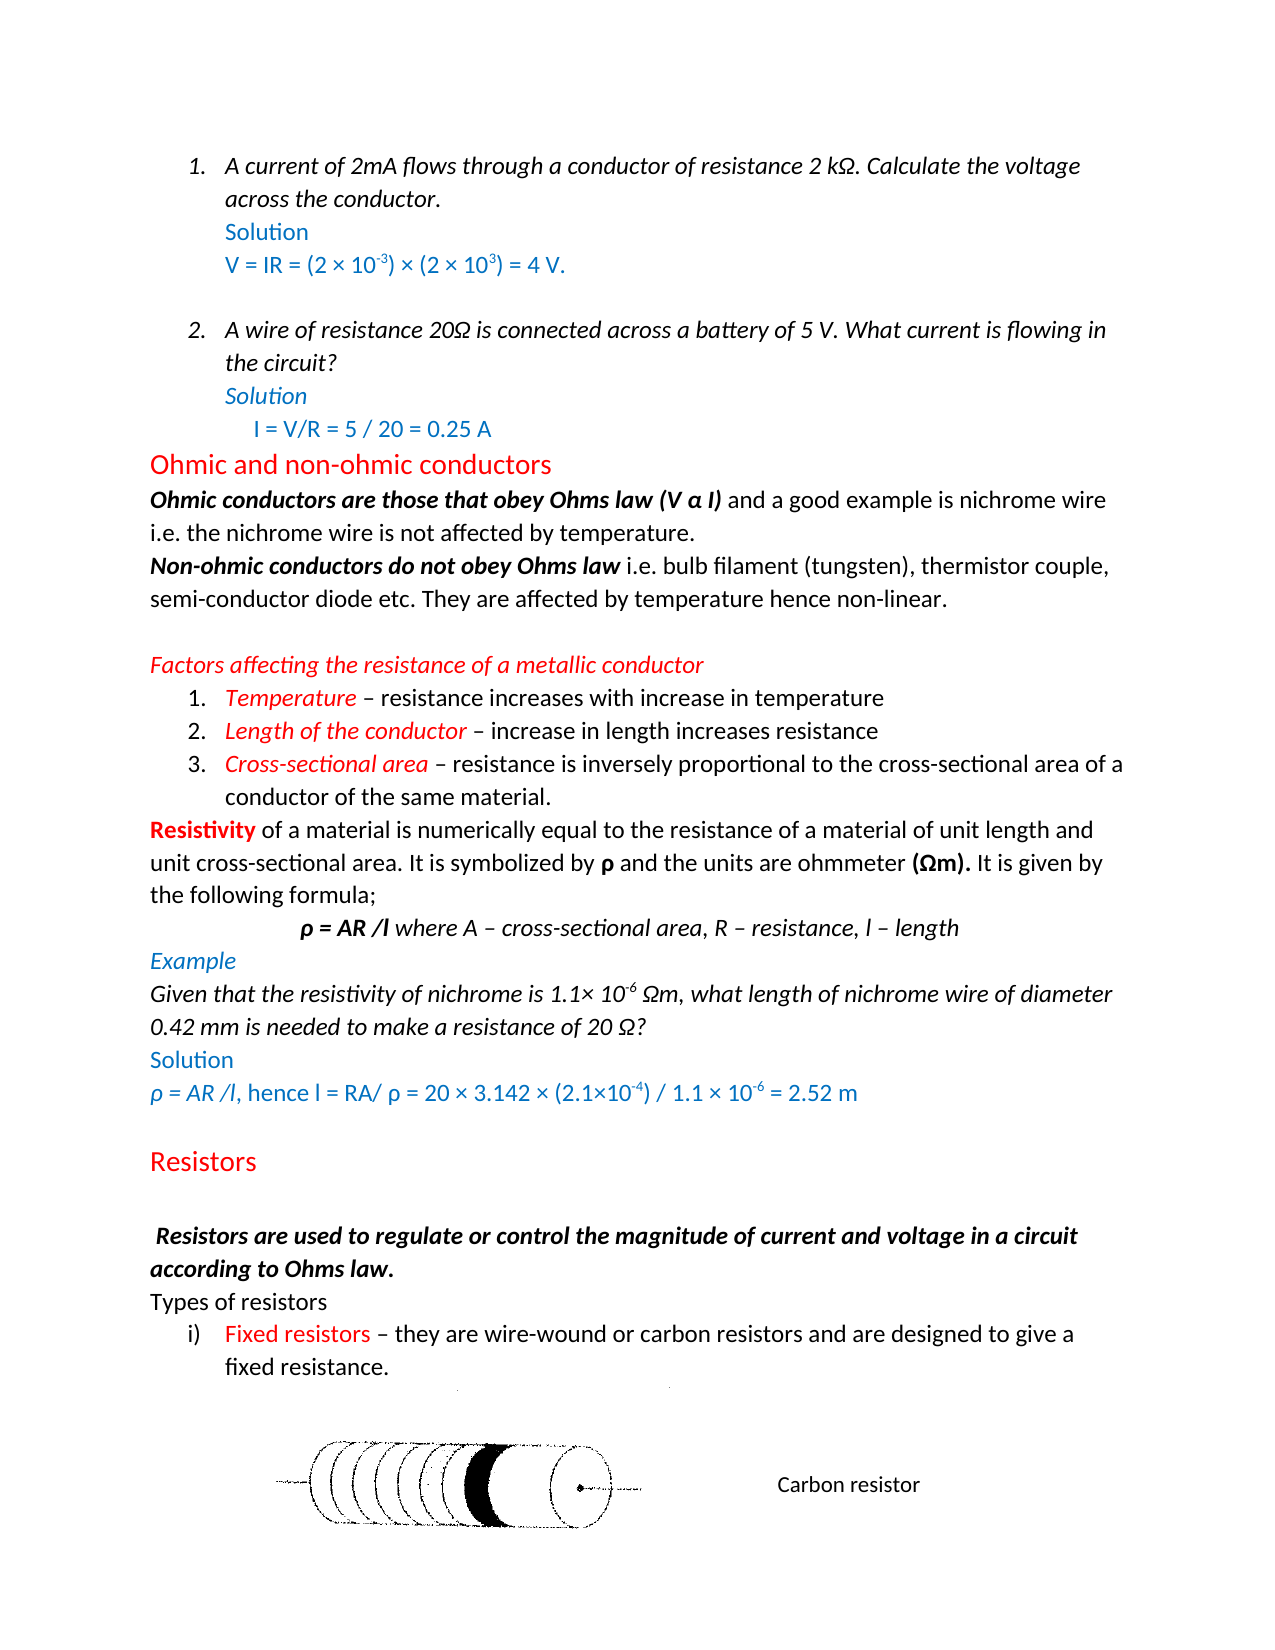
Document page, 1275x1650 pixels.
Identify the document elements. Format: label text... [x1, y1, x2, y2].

list Length of the conductor – increase in length increases resistance [187, 715, 1125, 746]
list Non-ohmic conductors do not obey Ohms law i.e. bulb filament (tungsten), thermistor couple, semi-conductor diode etc. They are affected by temperature hence non-linear. [150, 551, 1125, 614]
list A current of 2mA flows through a conductor of resistance 2 kΩ. Calculate the voltage across the conductor. [187, 150, 1125, 213]
list Fixed resistors – they are wire-wound or carbon resistors and are designed to give a fixed resistance. [187, 1319, 1125, 1382]
list Ohmic and non-ohmic conductors [150, 446, 1125, 482]
list Types of resistors [150, 1286, 1125, 1316]
list I = V/R = 5 / 20 = 0.25 A [225, 413, 1125, 444]
list ρ = AR /l where A – cross-sectional area, R – resistance, l – length [150, 913, 1125, 943]
list Cross-sectional area – resistance is inversely proportional to the cross-sectional area of a conductor of the same material. [187, 748, 1125, 811]
list Solution [225, 216, 1125, 246]
list Solution [150, 1044, 1125, 1075]
list Given that the resistivity of nichrome is 1.1× 10-6 Ωm, what length of nichrome wire of diameter 0.42 mm is needed to make a resistance of 20 Ω? [150, 978, 1125, 1042]
list A wire of resistance 20Ω is connected across a battery of 5 V. What current is flowing in the circuit? [187, 314, 1125, 378]
list V = IR = (2 × 10-3) × (2 × 103) = 4 V. [225, 249, 1125, 279]
list Resistors [150, 1143, 1125, 1179]
list ρ = AR /l, hence l = RA/ ρ = 20 × 3.142 × (2.1×10-4) / 1.1 × 10-6 = 2.52 m [150, 1077, 1125, 1108]
list Ohmic conductors are those that obey Ohms law (V α I) and a good example is nichrome wire i.e. the nichrome wire is not affected by temperature. [150, 485, 1125, 548]
list Resistors are used to regulate or control the magnitude of current and voltage in a circuit according to Ohms law. [150, 1220, 1125, 1283]
list Temperature – resistance increases with increase in temperature [187, 682, 1125, 713]
list Solution [225, 380, 1125, 411]
list Resistivity of a material is numerically equal to the resistance of a material of unit length and unit cross-sectional area. It is symbolized by ρ and the units are ohmmeter (Ωm). It is given by the following formula; [150, 814, 1125, 910]
list Factors affecting the resistance of a metallic conductor [150, 649, 1125, 680]
list Example [150, 946, 1125, 976]
